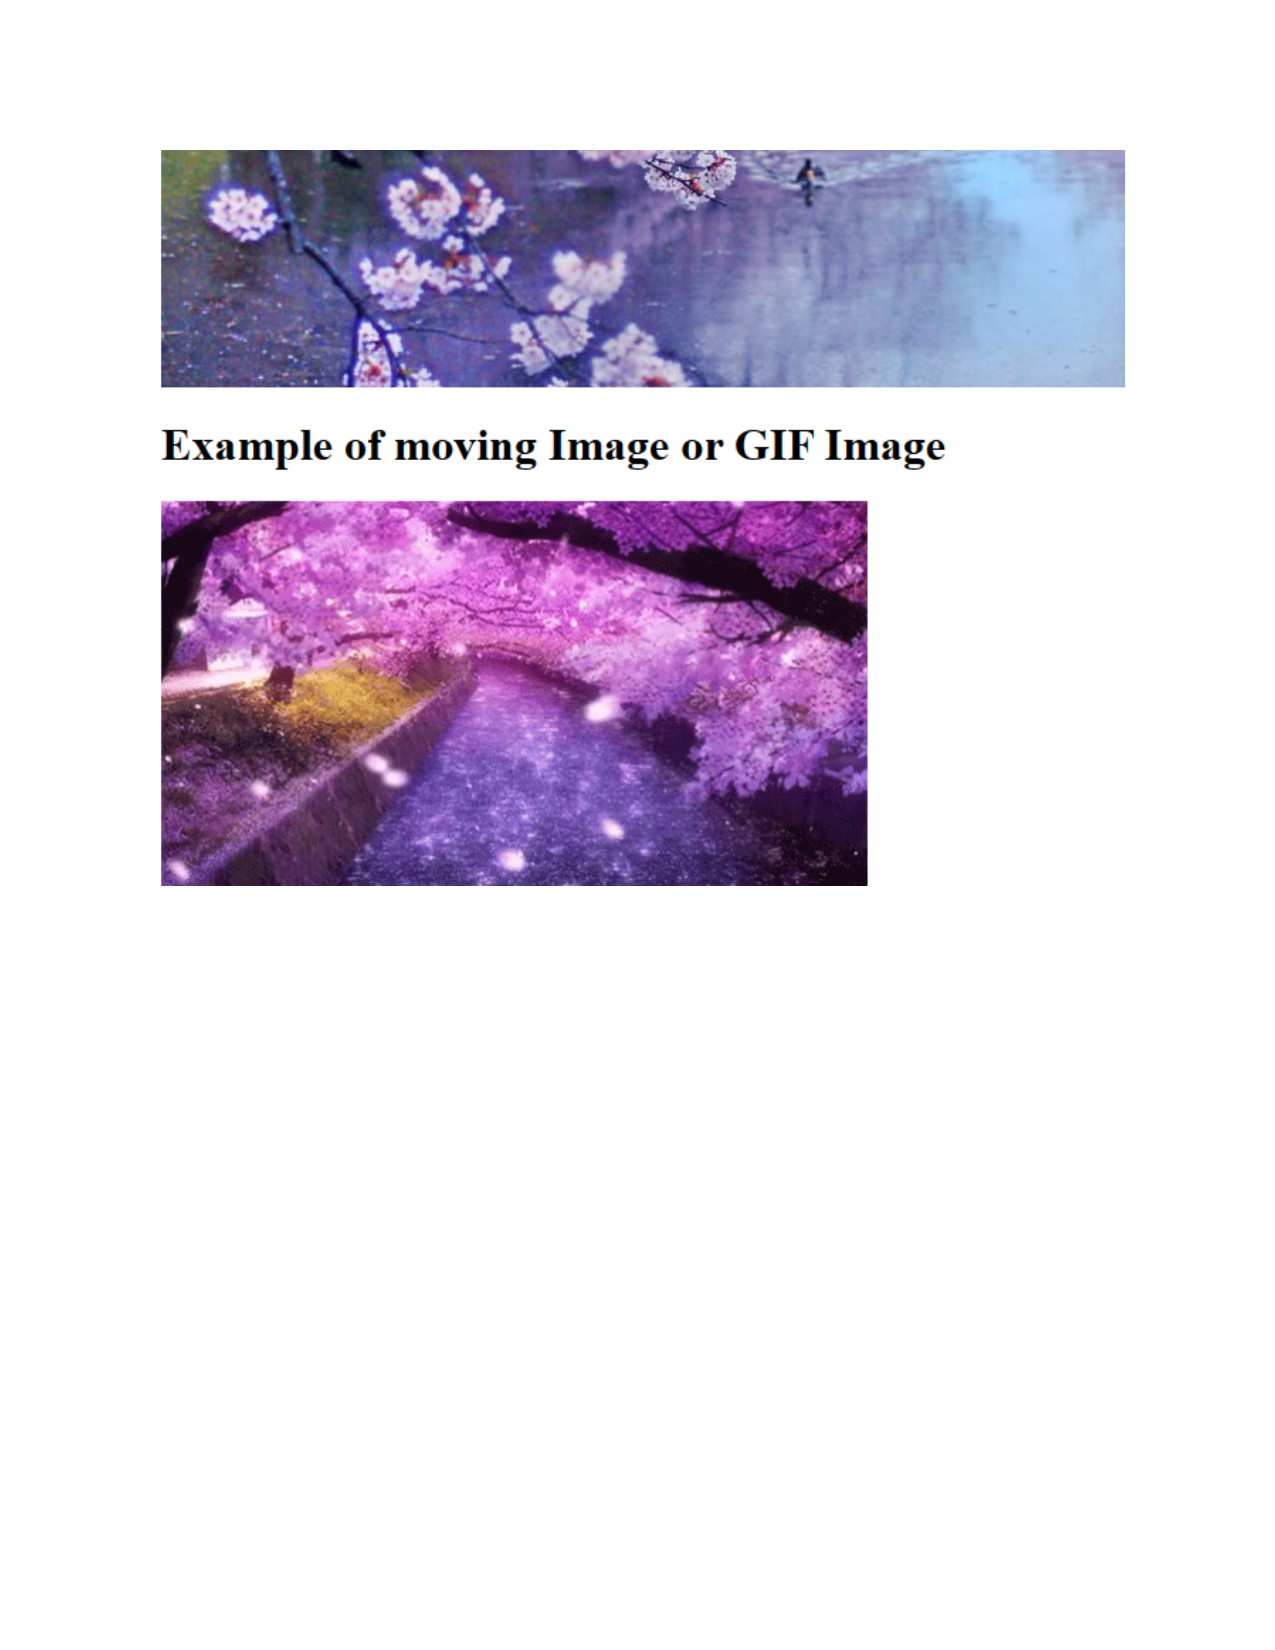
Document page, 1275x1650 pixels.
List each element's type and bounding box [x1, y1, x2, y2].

picture [150, 150, 1125, 886]
